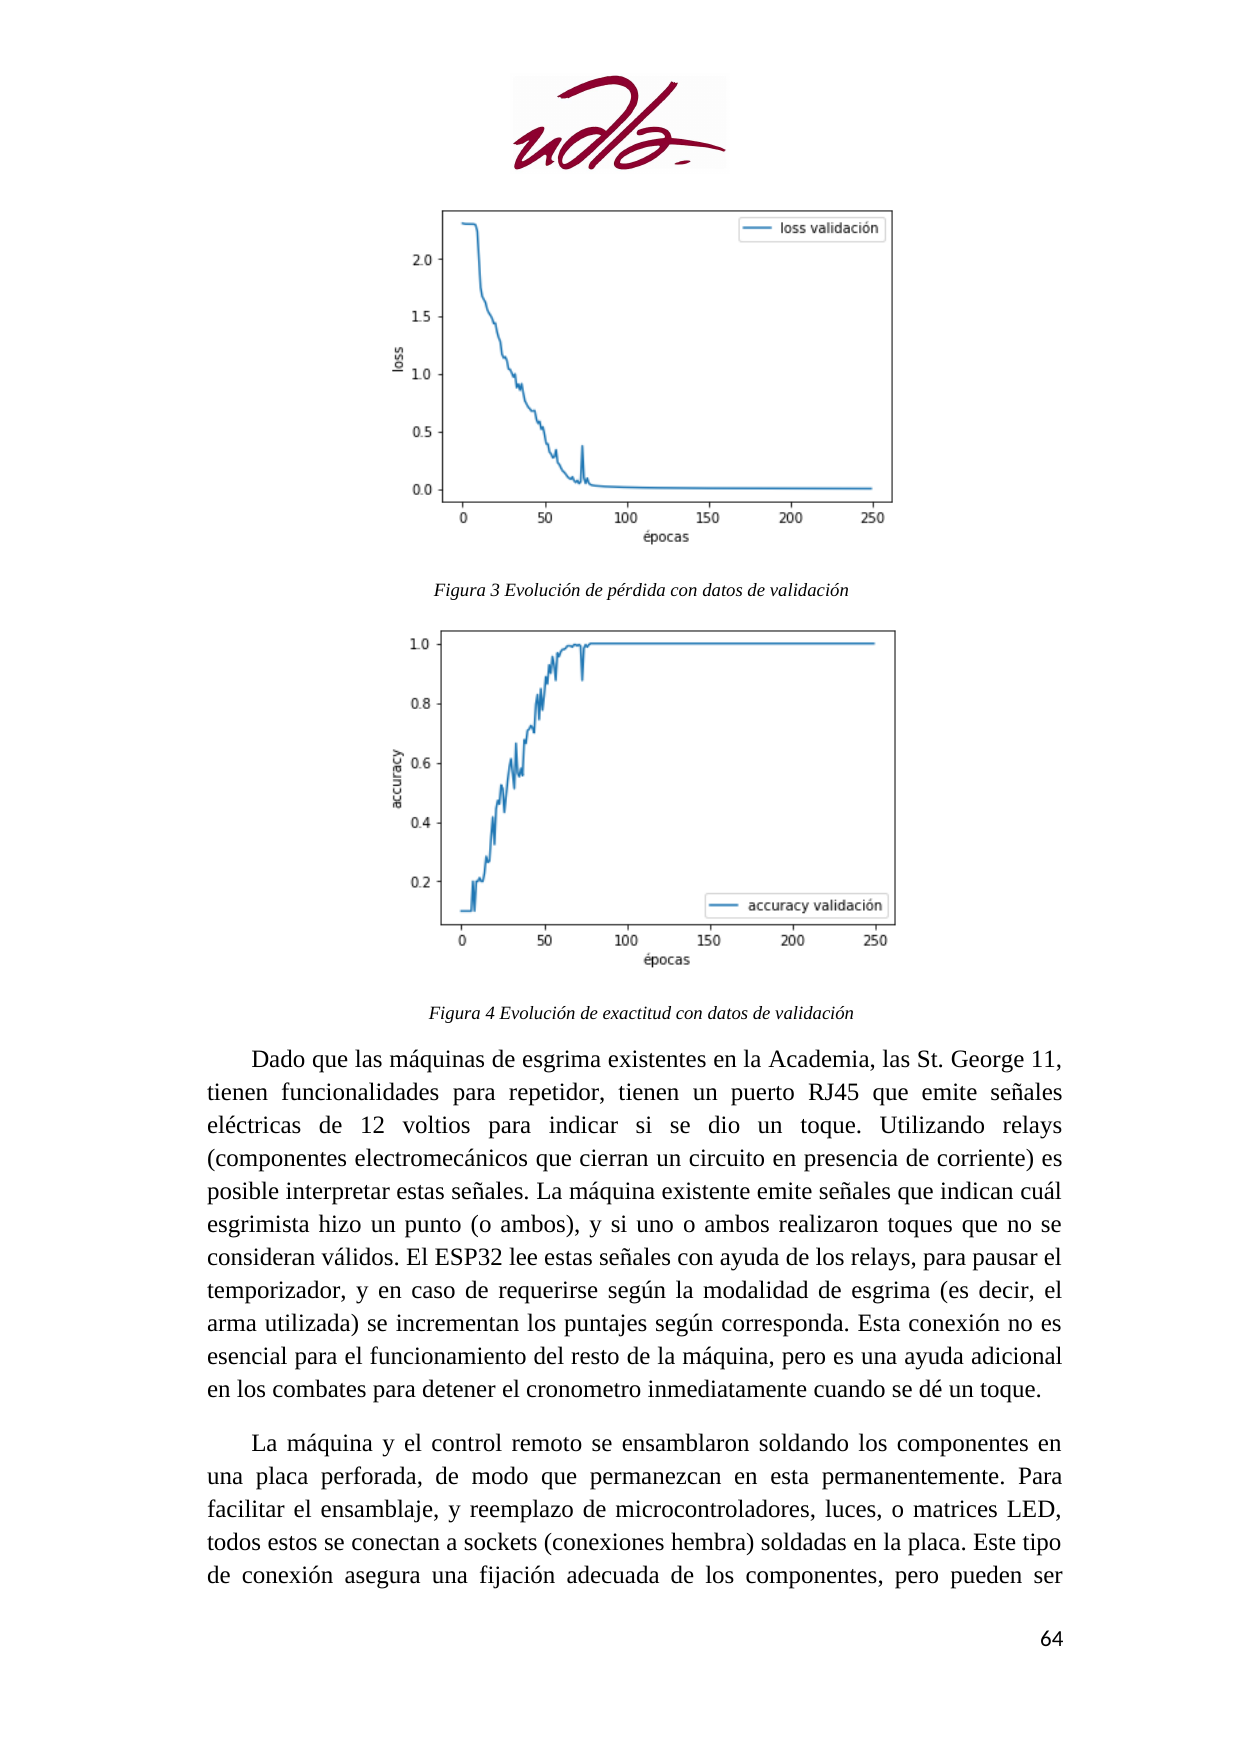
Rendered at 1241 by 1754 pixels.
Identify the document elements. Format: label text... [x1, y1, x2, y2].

picture [383, 201, 901, 554]
picture [509, 73, 731, 174]
text Figura 4 Evolución de exactitud con datos de validación [222, 1002, 1063, 1023]
picture [381, 621, 903, 977]
text Dado que las máquinas de esgrima existentes en la Academia, las St. George 11, tienen funcionalidades para repetidor, tienen un puerto RJ45 que emite señales eléctricas de 12 voltios para indicar si se dio un toque. Utilizando relays (componentes electromecánicos que cierran un circuito en presencia de corriente) es posible interpretar estas señales. La máquina existente emite señales que indican cuál esgrimista hizo un punto (o ambos), y si uno o ambos realizaron toques que no se consideran válidos. El ESP32 lee estas señales con ayuda de los relays, para pausar el temporizador, y en caso de requerirse según la modalidad de esgrima (es decir, el arma utilizada) se incrementan los puntajes según corresponda. Esta conexión no es esencial para el funcionamiento del resto de la máquina, pero es una ayuda adicional en los combates para detener el cronometro inmediatamente cuando se dé un toque. [207, 1044, 1063, 1403]
text Figura 3 Evolución de pérdida con datos de validación [222, 579, 1063, 601]
